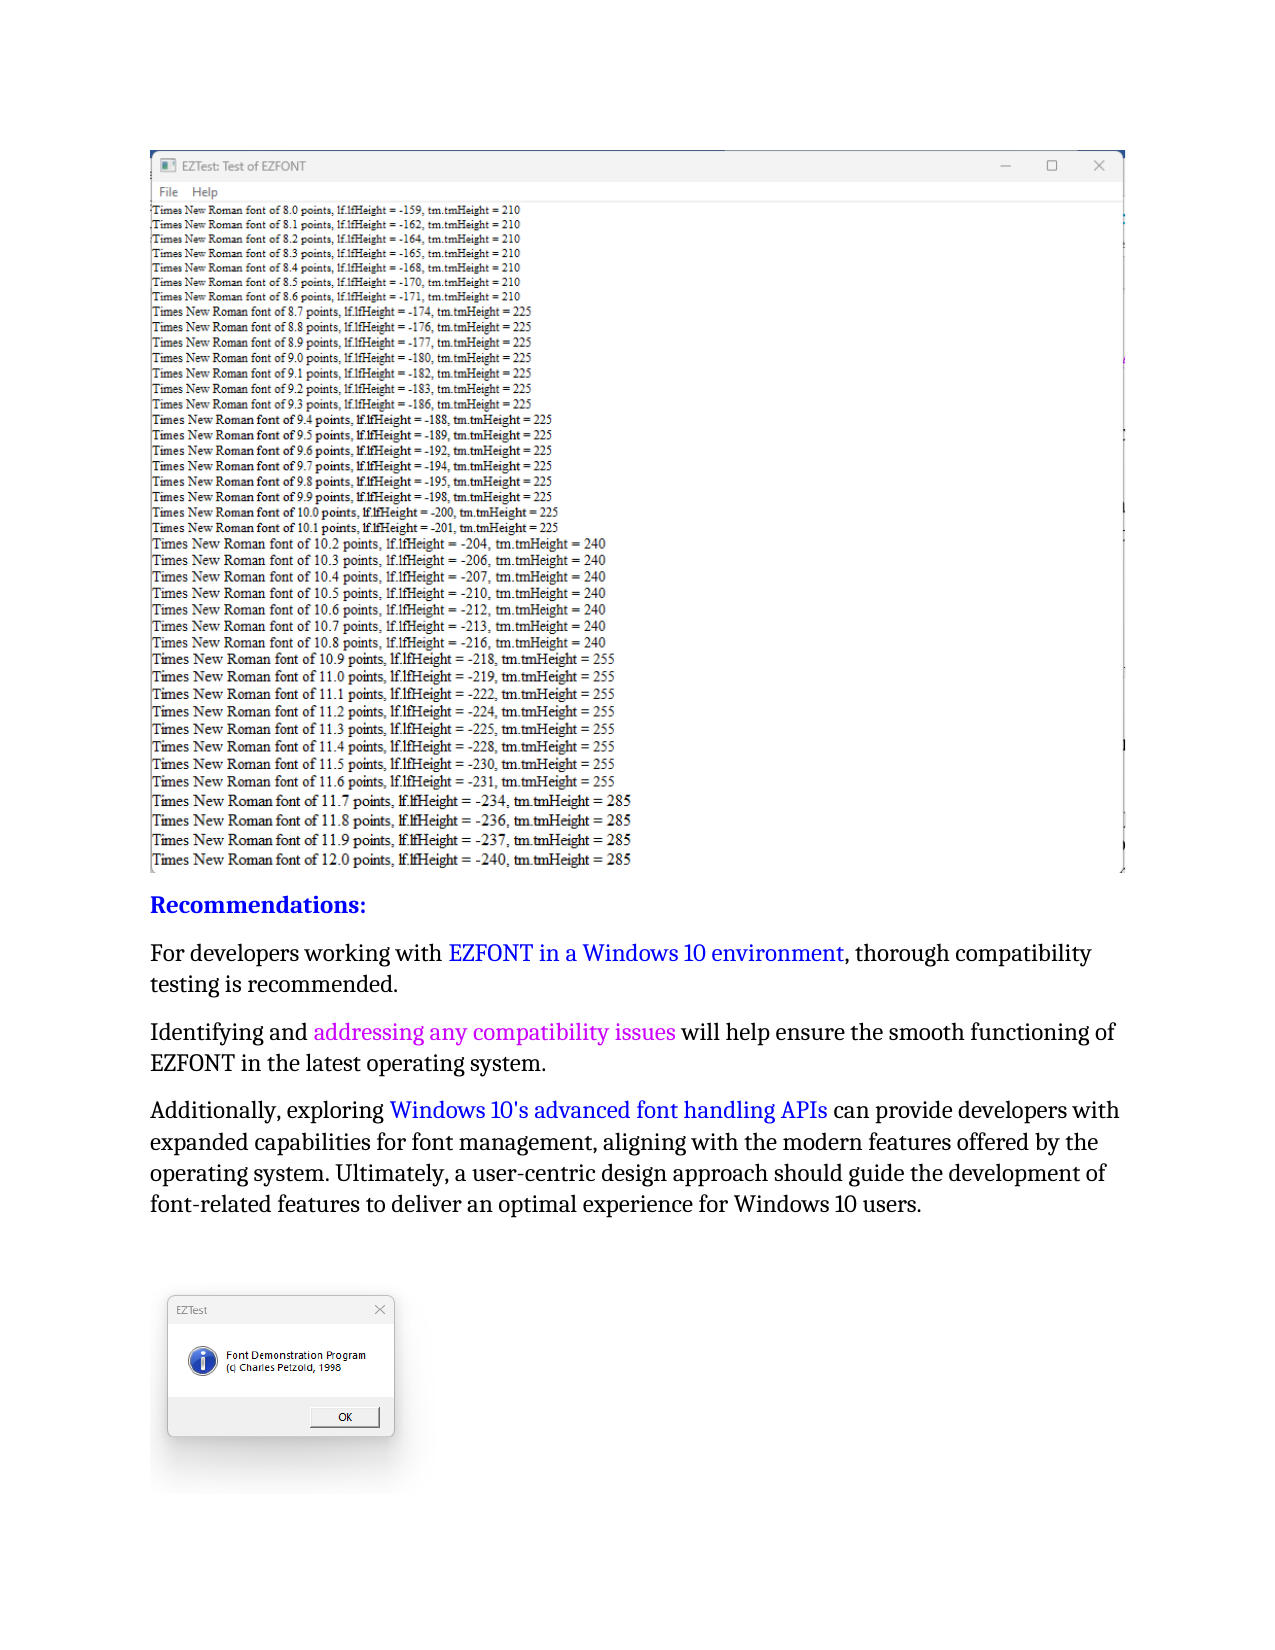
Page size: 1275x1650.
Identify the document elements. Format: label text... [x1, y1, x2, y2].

text Additionally, exploring Windows 10's advanced font handling APIs can provide developers with expanded capabilities for font management, aligning with the modern features offered by the operating system. Ultimately, a user-centric design approach should guide the development of font-related features to deliver an optimal experience for Windows 10 users. [150, 1096, 1125, 1218]
text For developers working with EZFONT in a Windows 10 environment, thorough compatibility testing is recommended. [150, 939, 1125, 999]
text Recommendations: [150, 891, 1125, 920]
picture [150, 1237, 459, 1494]
text Identifying and addressing any compatibility issues will help ensure the smooth functioning of EZFONT in the latest operating system. [150, 1018, 1125, 1077]
picture [150, 150, 1125, 873]
